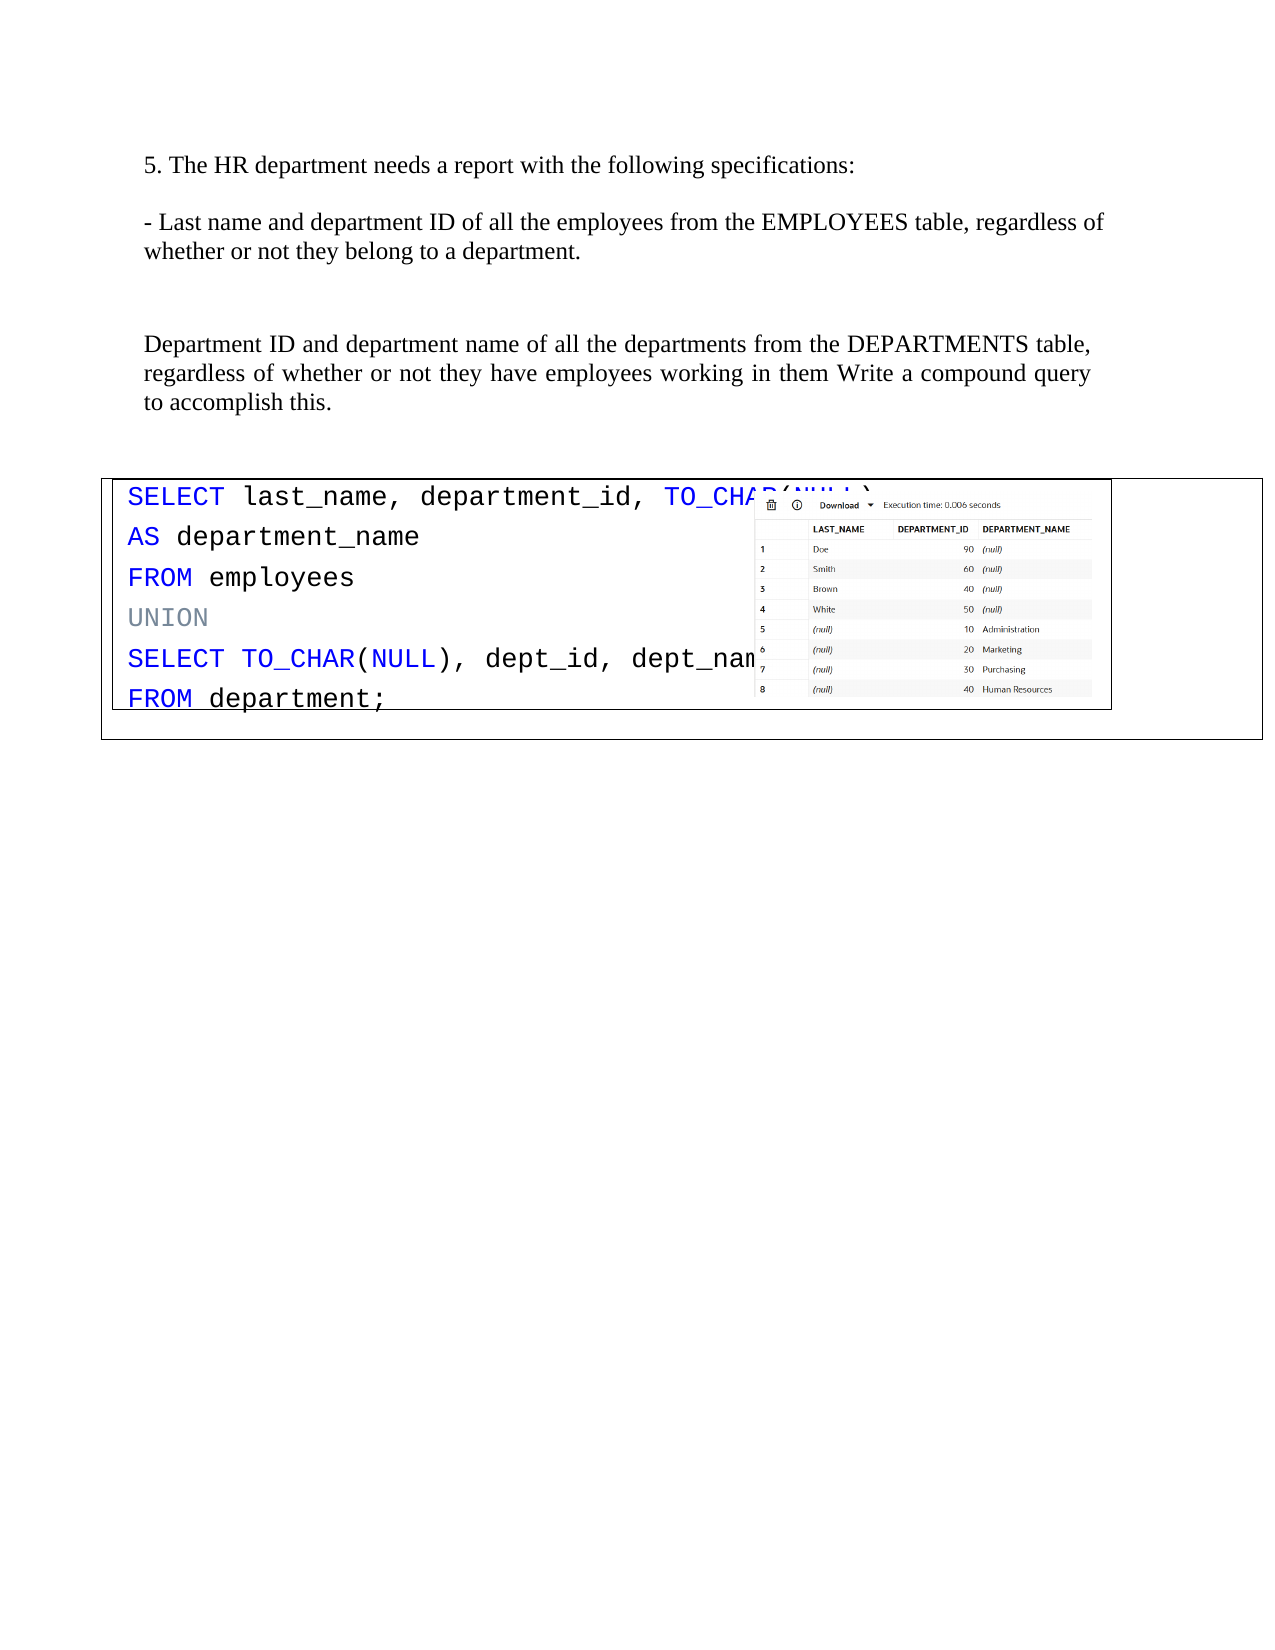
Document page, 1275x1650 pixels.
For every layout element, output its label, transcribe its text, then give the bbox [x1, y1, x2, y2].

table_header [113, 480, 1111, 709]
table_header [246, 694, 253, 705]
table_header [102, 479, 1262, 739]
picture [754, 491, 1092, 697]
list Last name and department ID of all the employees from the EMPLOYEES table, regardless of whether or not they belong to a department. [144, 207, 1105, 265]
list The HR department needs a report with the following specifications: [144, 150, 1275, 178]
text Department ID and department name of all the departments from the DEPARTMENTS table, regardless of whether or not they have employees working in them Write a compound query to accomplish this. [144, 329, 1092, 416]
